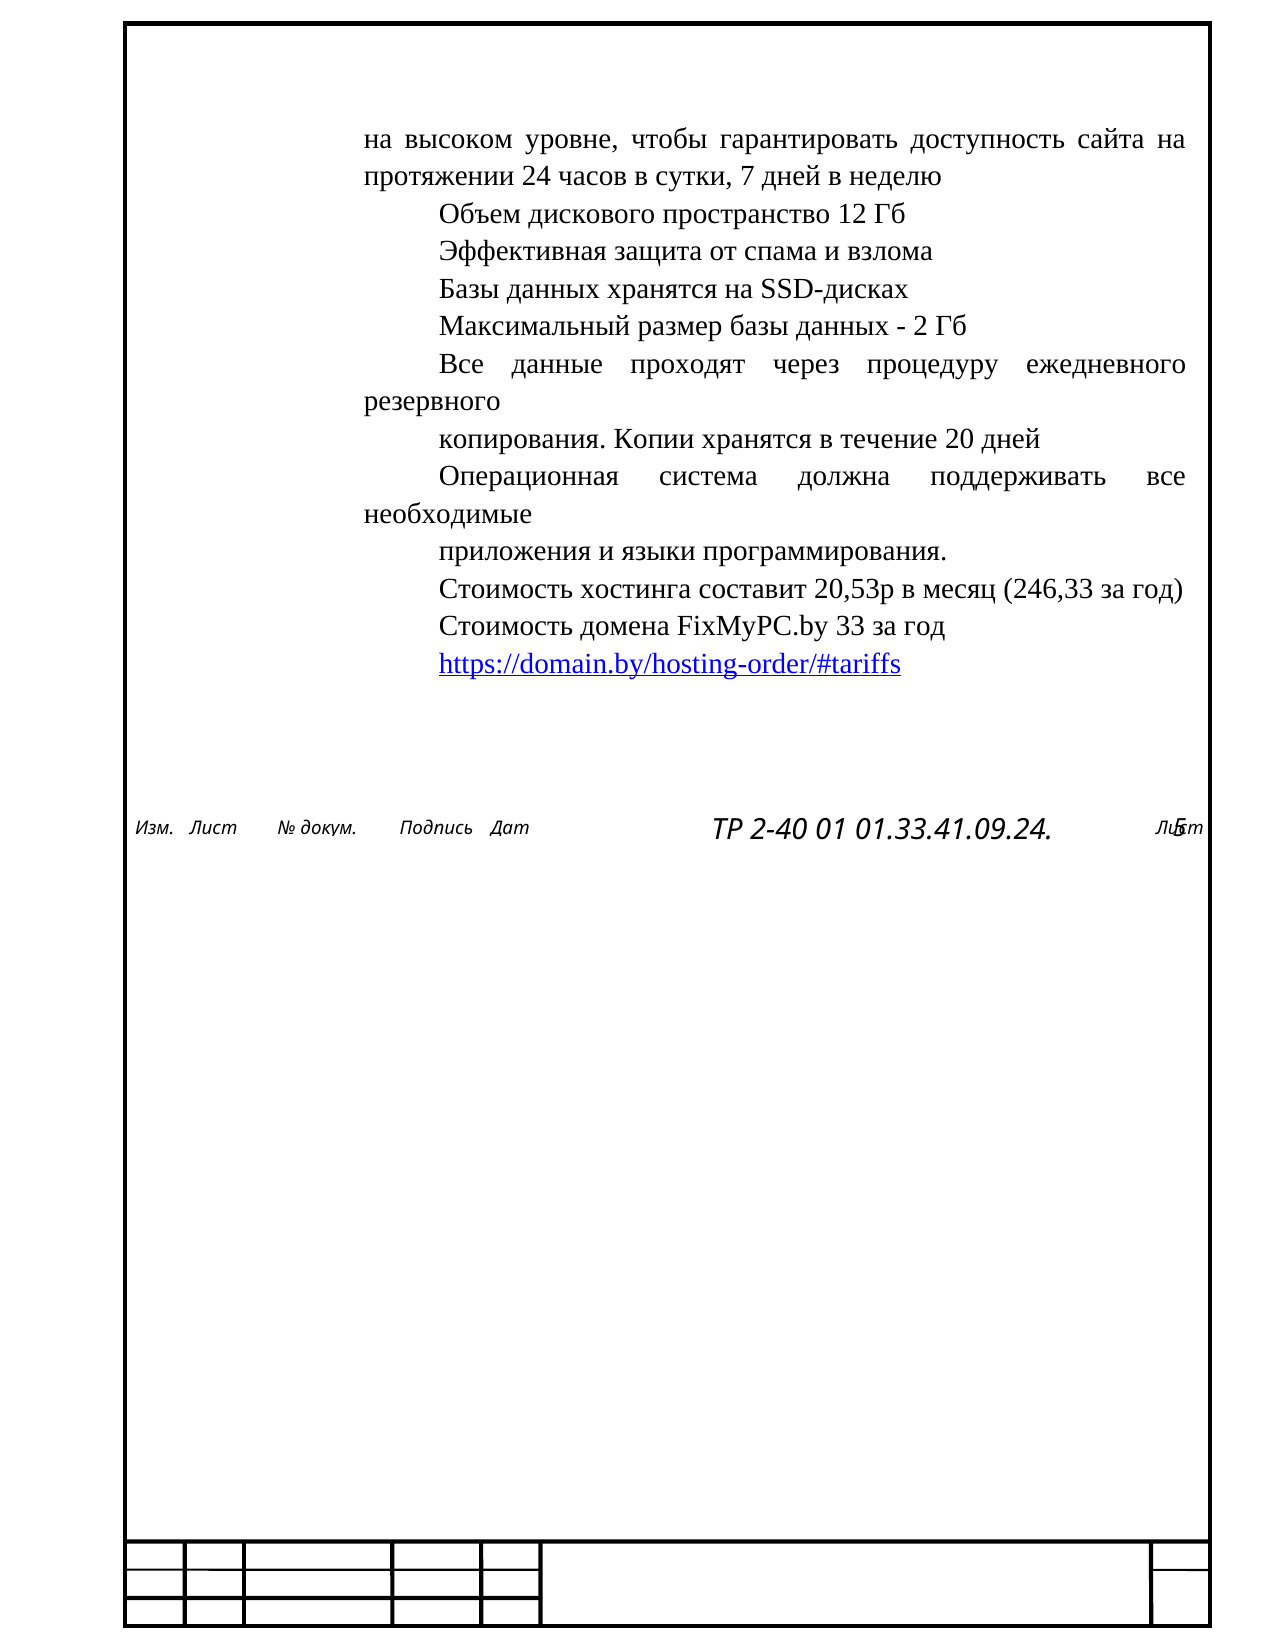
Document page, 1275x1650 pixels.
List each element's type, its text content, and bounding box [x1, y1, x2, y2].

list Стоимость хостинга составит 20,53р в месяц (246,33 за год) [363, 568, 1186, 606]
list Все данные проходят через процедуру ежедневного резервного [363, 343, 1186, 418]
list Базы данных хранятся на SSD-дисках [363, 268, 1186, 306]
list Стоимость домена FixMyPC.by 33 за год [363, 606, 1186, 643]
list Эффективная защита от спама и взлома [363, 231, 1186, 268]
list https://domain.by/hosting-order/#tariffs [363, 643, 1186, 681]
list приложения и языки программирования. [363, 531, 1186, 568]
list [363, 118, 1186, 193]
list Операционная система должна поддерживать все необходимые [363, 456, 1186, 531]
list Объем дискового пространство 12 Гб [363, 193, 1186, 231]
list копирования. Копии хранятся в течение 20 дней [363, 418, 1186, 456]
list Максимальный размер базы данных - 2 Гб [363, 306, 1186, 343]
